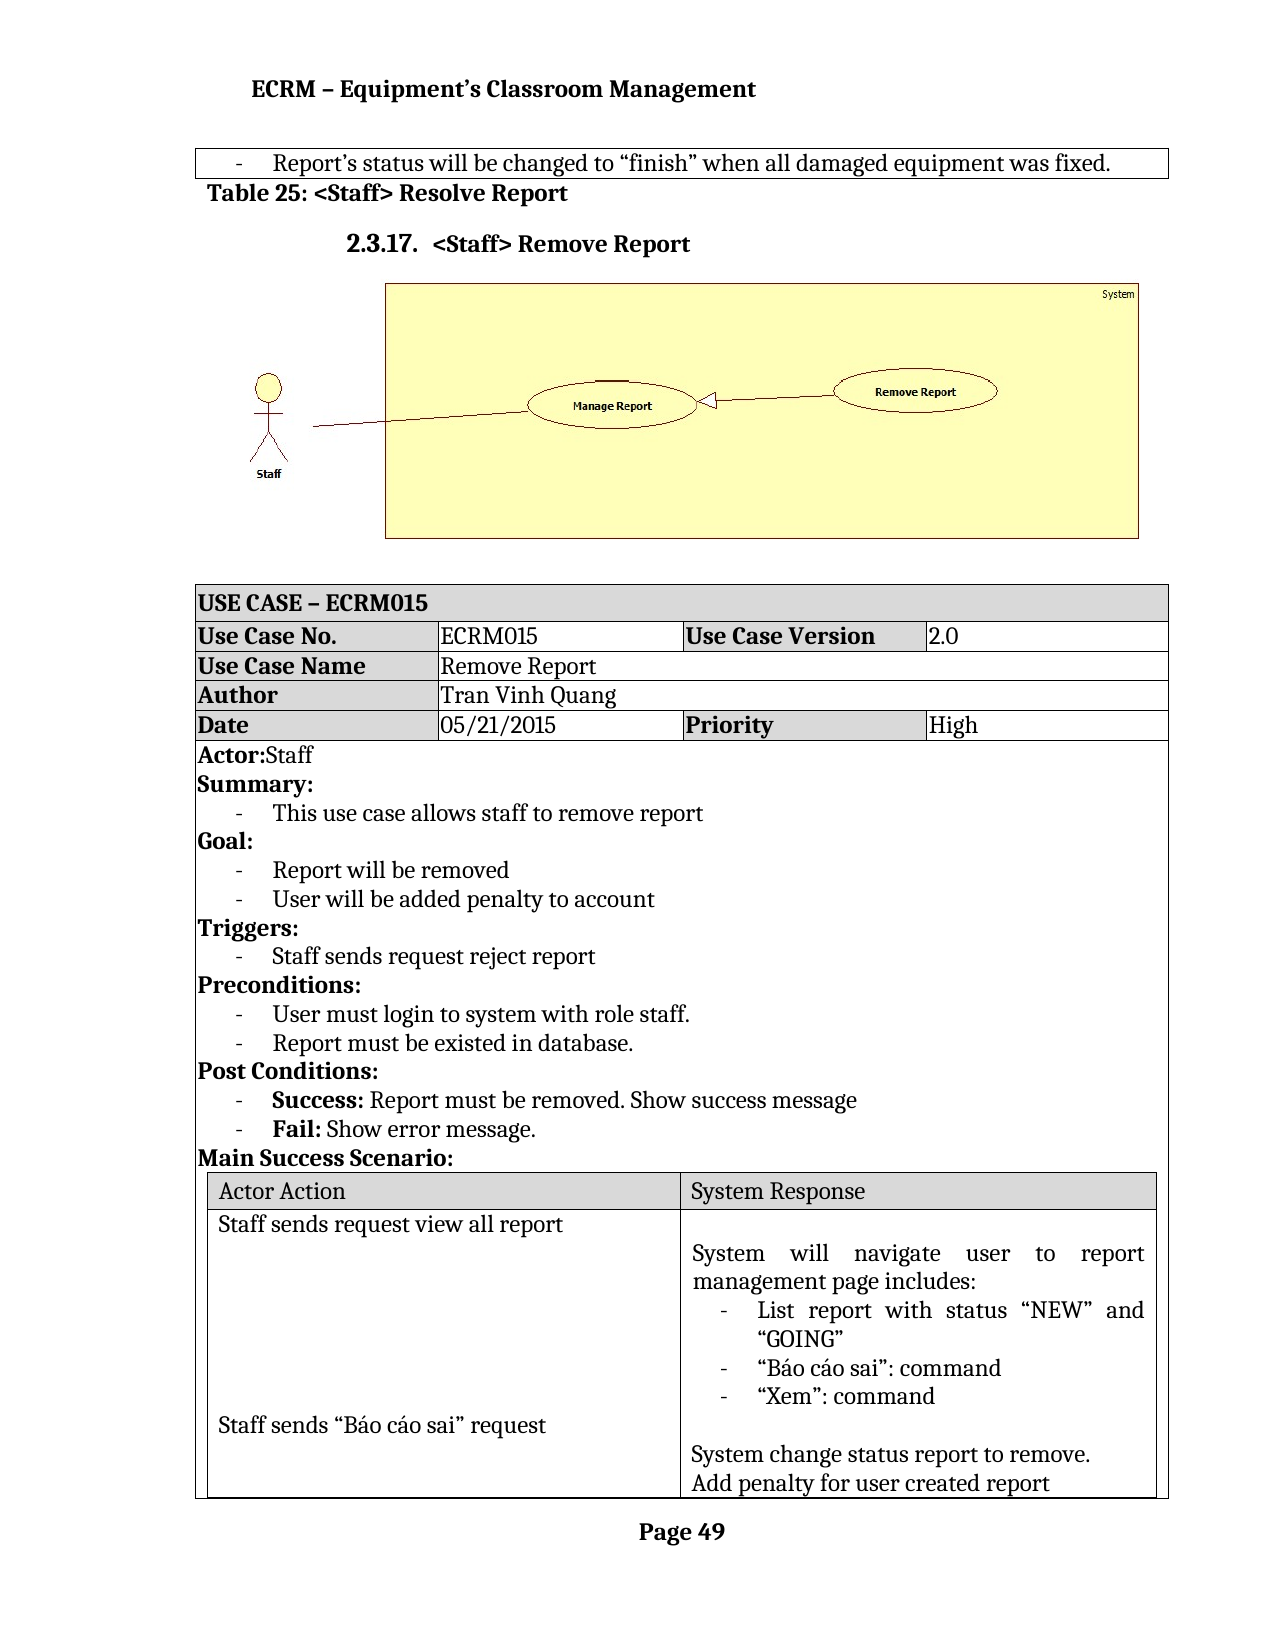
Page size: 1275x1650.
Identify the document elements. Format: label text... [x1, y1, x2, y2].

table_cell Author [196, 681, 438, 710]
table_cell ECRM015 [439, 622, 683, 651]
table_header USE CASE – ECRM015 [196, 585, 1168, 621]
table_cell High [927, 711, 1168, 740]
table_cell 05/21/2015 [439, 711, 683, 740]
table_cell Date [196, 711, 438, 740]
picture [206, 263, 1157, 560]
table_cell Tran Vinh Quang [439, 681, 1168, 710]
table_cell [196, 149, 1168, 177]
table_cell Use Case Version [684, 622, 926, 651]
table_cell Remove Report [439, 652, 1168, 680]
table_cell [196, 741, 1168, 1498]
table_cell Use Case No. [196, 622, 438, 651]
table_cell 2.0 [927, 622, 1168, 651]
table_cell Use Case Name [196, 652, 438, 680]
table_cell Priority [684, 711, 926, 740]
list <Staff> Remove Report [346, 228, 1157, 259]
